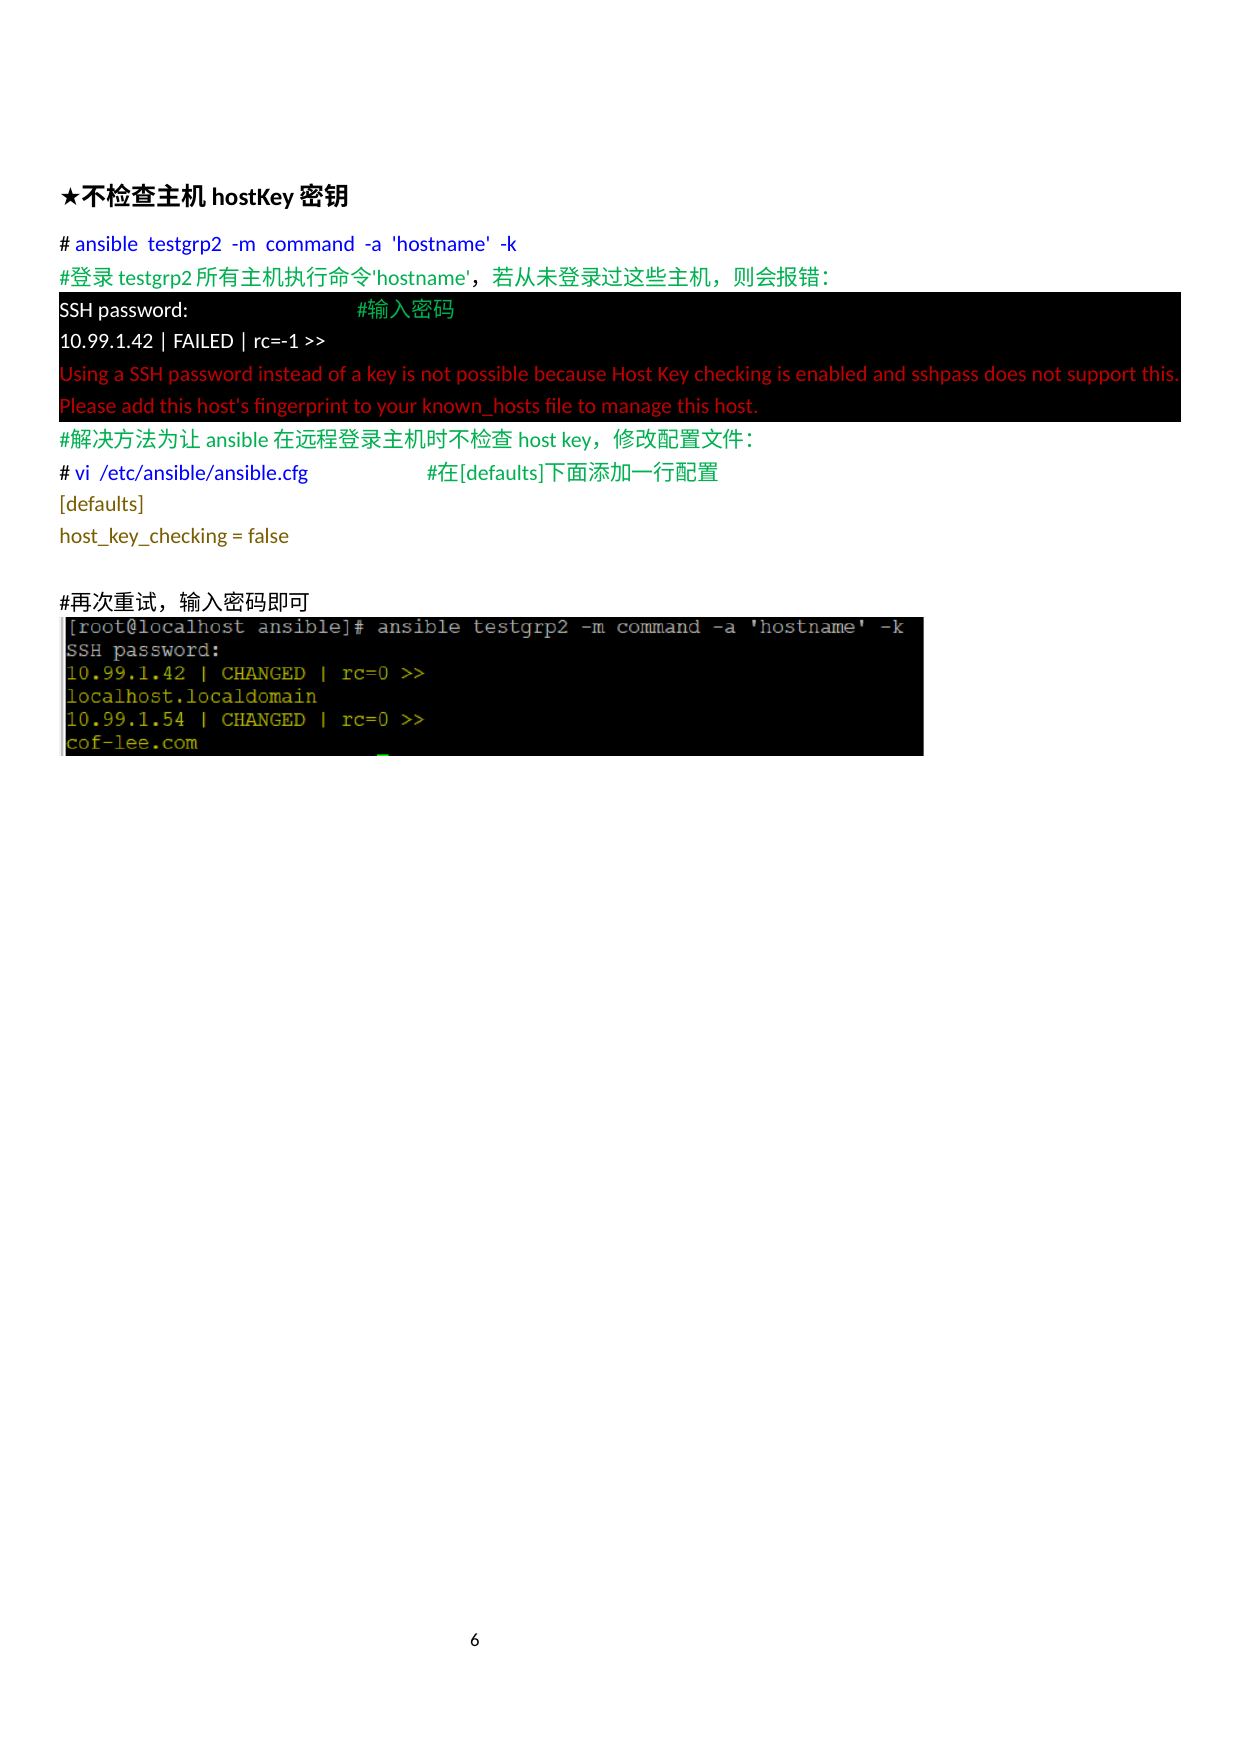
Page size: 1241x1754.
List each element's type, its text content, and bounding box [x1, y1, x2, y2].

text Using a SSH password instead of a key is not possible because Host Key checking is enabled and sshpass does not support this. Please add this host's fingerprint to your known_hosts file to manage this host. [59, 357, 1181, 422]
text 10.99.1.42 | FAILED | rc=-1 >> [59, 324, 1181, 357]
text # vi /etc/ansible/ansible.cfg #在[defaults]下面添加一行配置 [59, 454, 1181, 487]
text #再次重试，输入密码即可 [59, 584, 1181, 617]
text #解决方法为让ansible在远程登录主机时不检查host key，修改配置文件： [59, 422, 1181, 454]
text host_key_checking = false [59, 519, 1181, 552]
text ★不检查主机hostKey密钥 [59, 162, 1181, 227]
picture [59, 617, 924, 756]
text SSH password: #输入密码 [59, 292, 1181, 324]
text #登录testgrp2所有主机执行命令'hostname'，若从未登录过这些主机，则会报错： [59, 259, 1181, 292]
text [defaults] [59, 487, 1181, 519]
text # ansible testgrp2 -m command -a 'hostname' -k [59, 227, 1181, 259]
